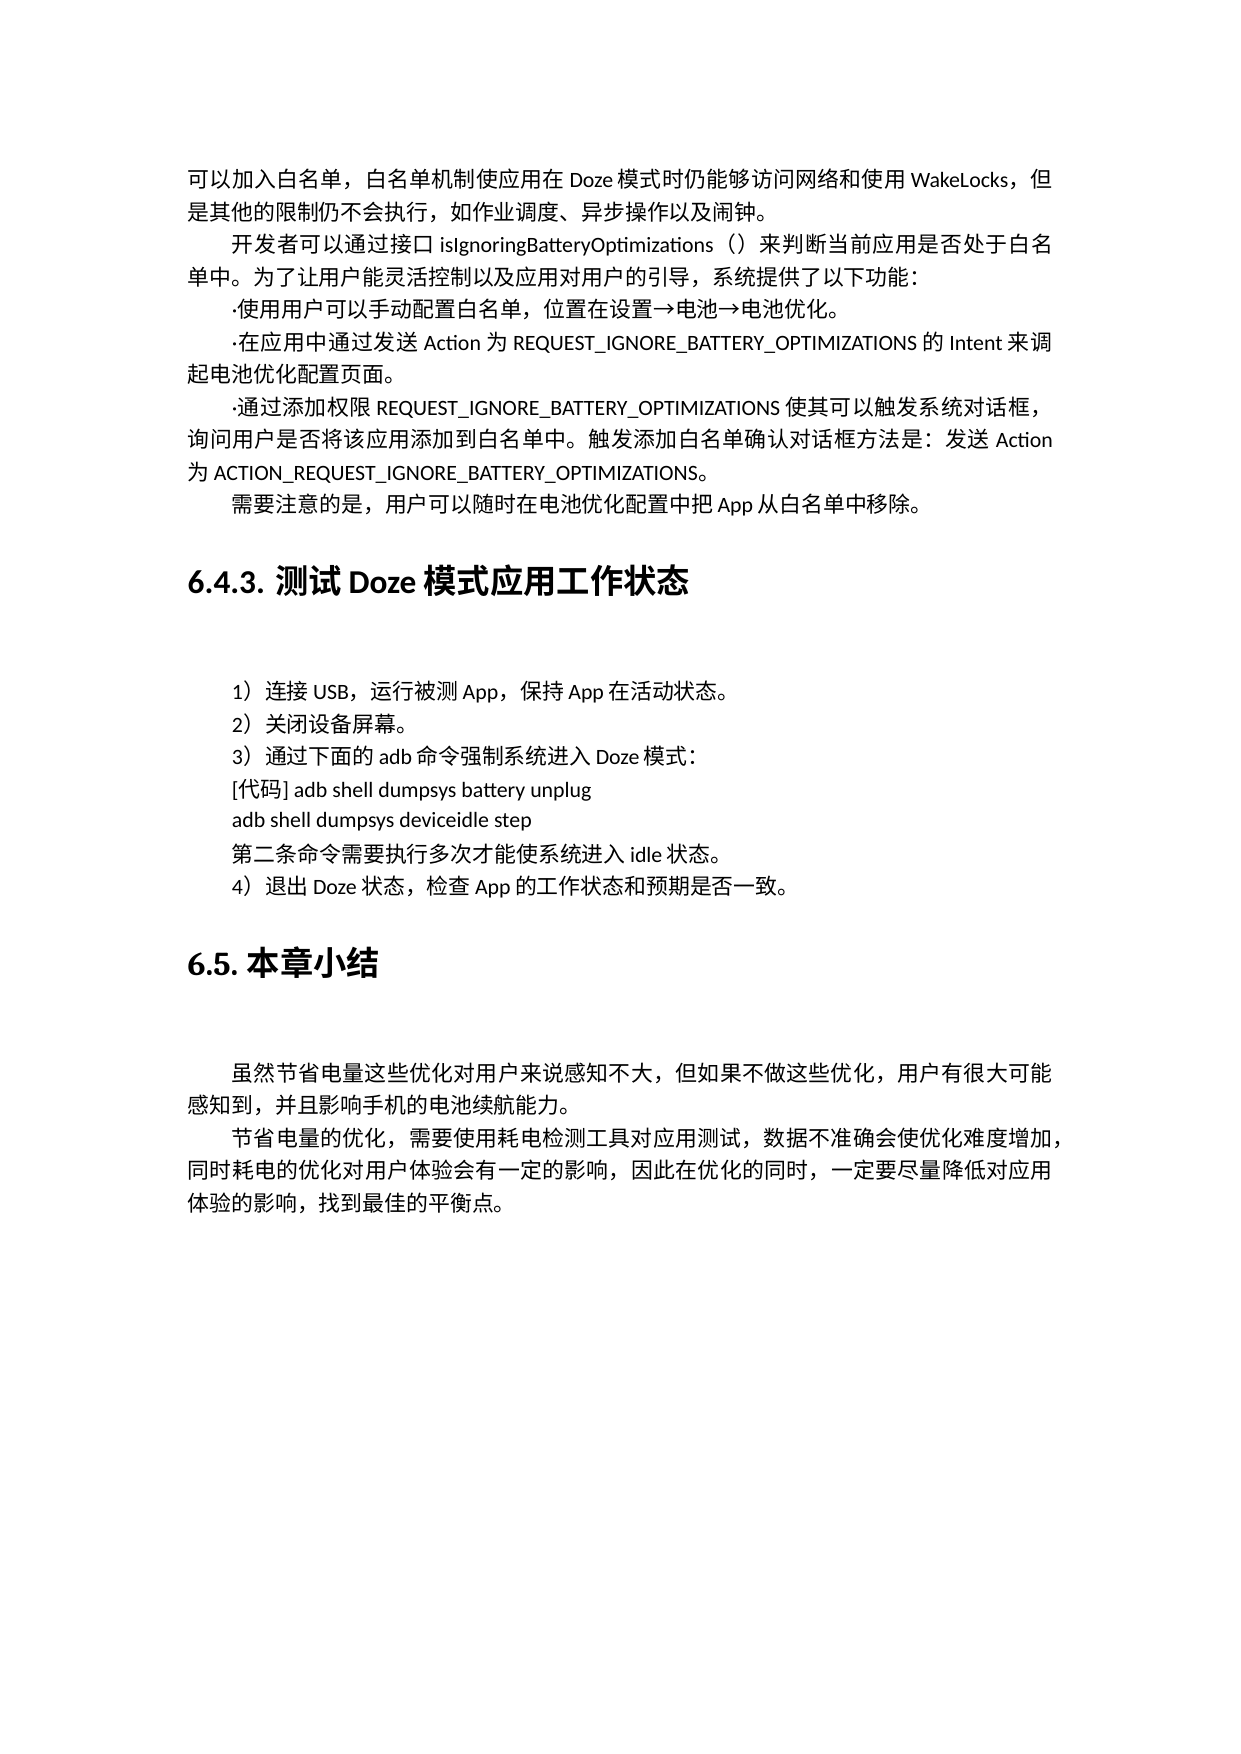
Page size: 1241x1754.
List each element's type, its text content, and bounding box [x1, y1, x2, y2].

subtitle 本章小结 [187, 928, 1053, 993]
text 第二条命令需要执行多次才能使系统进入idle状态。 [187, 836, 1053, 869]
text 4）退出Doze状态，检查App的工作状态和预期是否一致。 [187, 869, 1053, 901]
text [187, 162, 1053, 227]
text 需要注意的是，用户可以随时在电池优化配置中把App从白名单中移除。 [187, 487, 1053, 519]
text ·通过添加权限REQUEST_IGNORE_BATTERY_OPTIMIZATIONS使其可以触发系统对话框，询问用户是否将该应用添加到白名单中。触发添加白名单确认对话框方法是：发送Action为ACTION_REQUEST_IGNORE_BATTERY_OPTIMIZATIONS。 [187, 389, 1053, 487]
text 虽然节省电量这些优化对用户来说感知不大，但如果不做这些优化，用户有很大可能感知到，并且影响手机的电池续航能力。 [187, 1056, 1053, 1121]
text 节省电量的优化，需要使用耗电检测工具对应用测试，数据不准确会使优化难度增加，同时耗电的优化对用户体验会有一定的影响，因此在优化的同时，一定要尽量降低对应用体验的影响，找到最佳的平衡点。 [187, 1121, 1053, 1218]
subtitle 测试Doze模式应用工作状态 [187, 547, 1053, 612]
text 1）连接USB，运行被测App，保持App在活动状态。 [187, 674, 1053, 706]
text ·使用用户可以手动配置白名单，位置在设置→电池→电池优化。 [187, 292, 1053, 324]
text adb shell dumpsys deviceidle step [187, 804, 1053, 836]
text [代码] adb shell dumpsys battery unplug [187, 771, 1053, 804]
text 2）关闭设备屏幕。 [187, 706, 1053, 739]
text 3）通过下面的adb命令强制系统进入Doze模式： [187, 739, 1053, 771]
text 开发者可以通过接口isIgnoringBatteryOptimizations（）来判断当前应用是否处于白名单中。为了让用户能灵活控制以及应用对用户的引导，系统提供了以下功能： [187, 227, 1053, 292]
text ·在应用中通过发送Action为REQUEST_IGNORE_BATTERY_OPTIMIZATIONS的Intent来调起电池优化配置页面。 [187, 324, 1053, 389]
